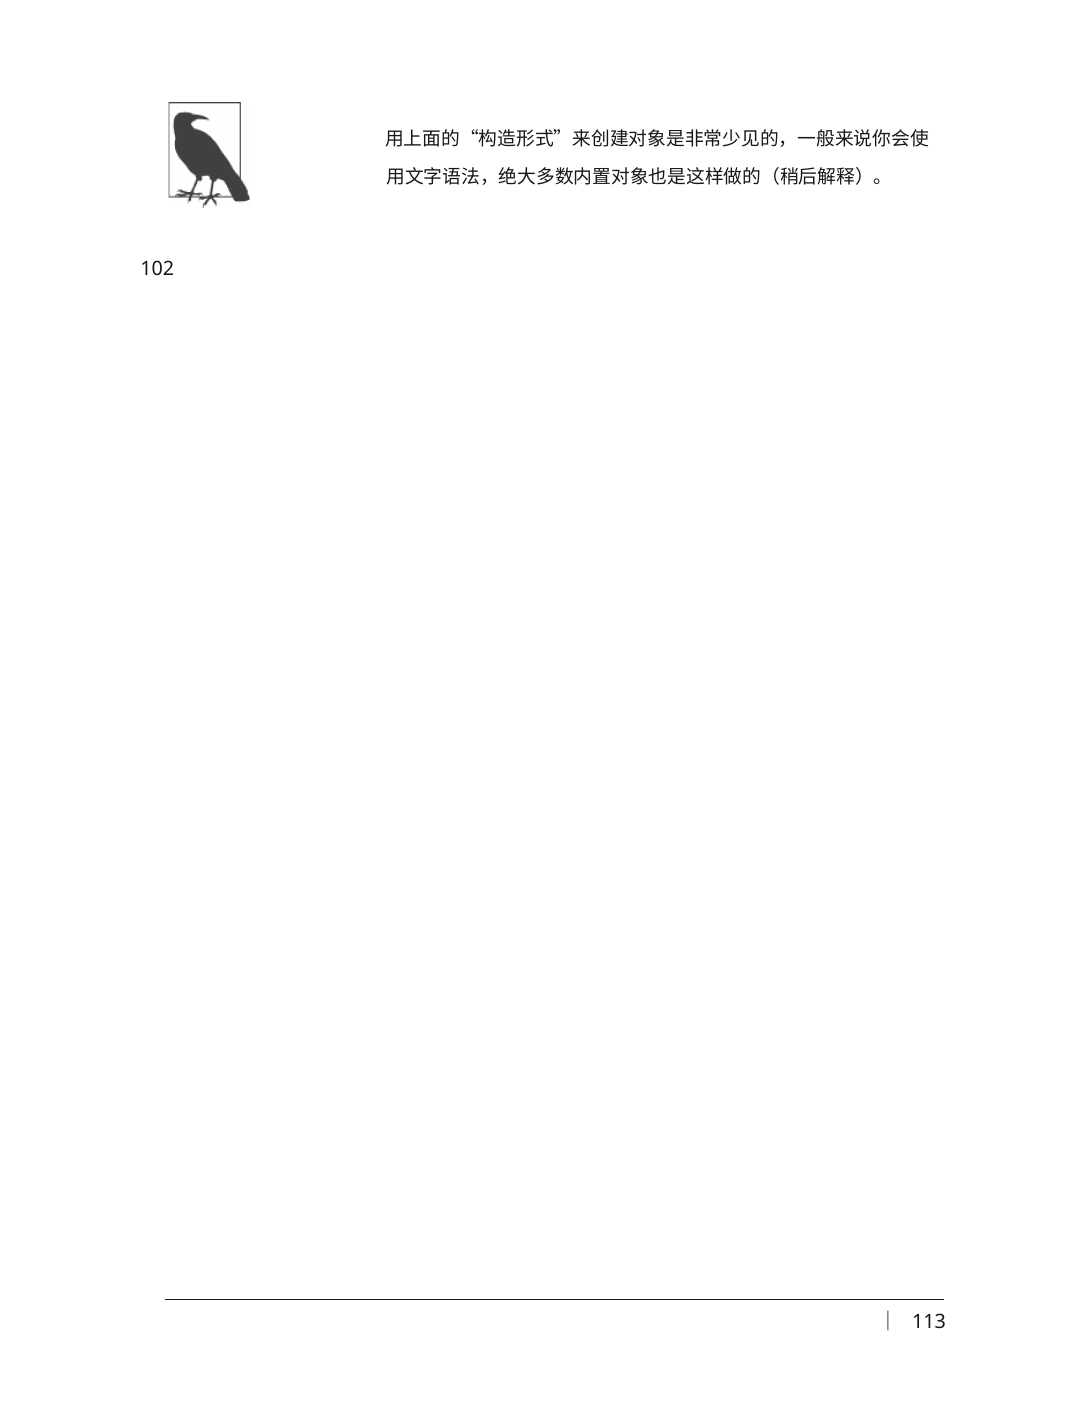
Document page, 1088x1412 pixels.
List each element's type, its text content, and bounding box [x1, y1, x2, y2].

text 用上面的“构造形式”来创建对象是非常少见的，一般来说你会使用文字语法，绝大多数内置对象也是这样做的（稍后解释）。 [258, 124, 929, 188]
text 102 [140, 254, 946, 281]
picture [168, 102, 250, 208]
